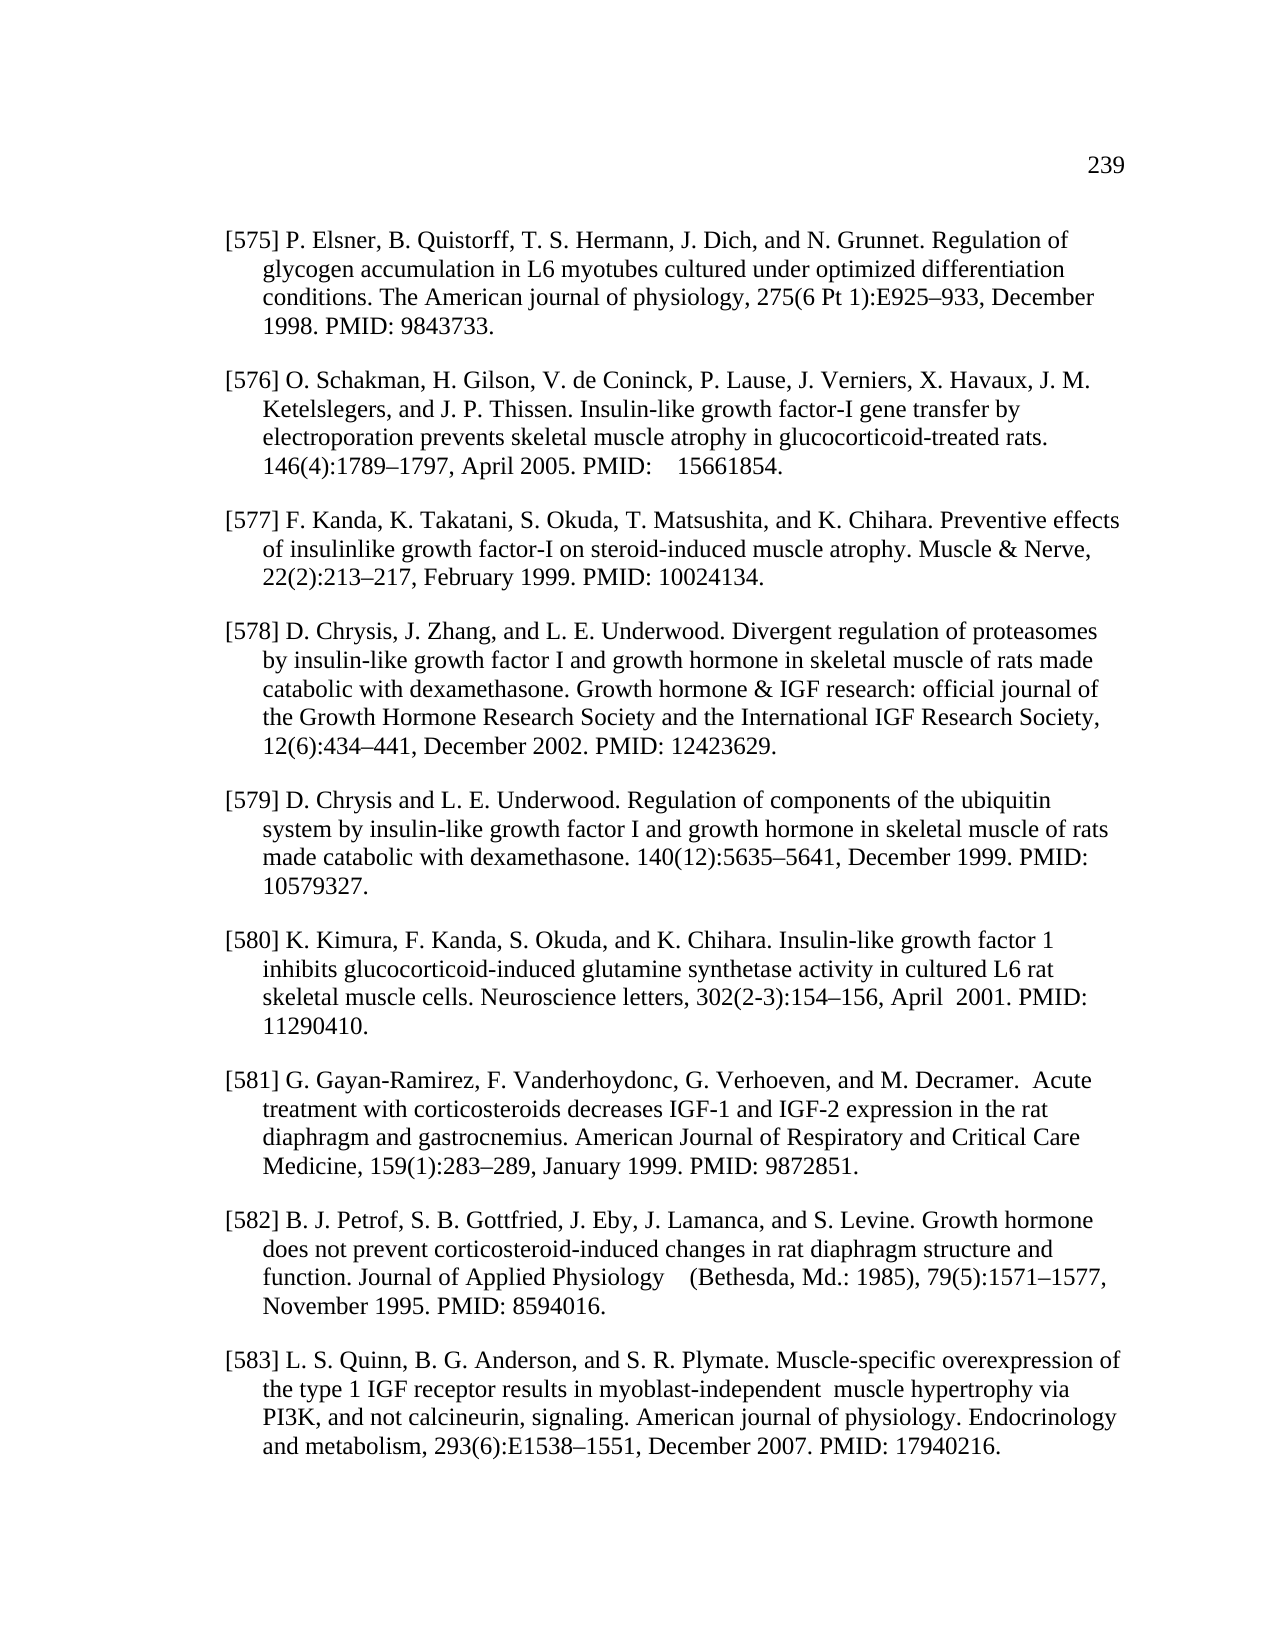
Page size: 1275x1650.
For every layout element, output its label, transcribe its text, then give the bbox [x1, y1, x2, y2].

text [576] O. Schakman, H. Gilson, V. de Coninck, P. Lause, J. Verniers, X. Havaux, J. M. Ketelslegers, and J. P. Thissen. Insulin-like growth factor-I gene transfer by electroporation prevents skeletal muscle atrophy in glucocorticoid-treated rats. 146(4):1789–1797, April 2005. PMID: 15661854. [225, 365, 1125, 480]
text [582] B. J. Petrof, S. B. Gottfried, J. Eby, J. Lamanca, and S. Levine. Growth hormone does not prevent corticosteroid-induced changes in rat diaphragm structure and function. Journal of Applied Physiology (Bethesda, Md.: 1985), 79(5):1571–1577, November 1995. PMID: 8594016. [225, 1205, 1125, 1320]
text [583] L. S. Quinn, B. G. Anderson, and S. R. Plymate. Muscle-specific overexpression of the type 1 IGF receptor results in myoblast-independent muscle hypertrophy via PI3K, and not calcineurin, signaling. American journal of physiology. Endocrinology and metabolism, 293(6):E1538–1551, December 2007. PMID: 17940216. [225, 1345, 1125, 1460]
text [580] K. Kimura, F. Kanda, S. Okuda, and K. Chihara. Insulin-like growth factor 1 inhibits glucocorticoid-induced glutamine synthetase activity in cultured L6 rat skeletal muscle cells. Neuroscience letters, 302(2-3):154–156, April 2001. PMID: 11290410. [225, 925, 1125, 1040]
text [581] G. Gayan-Ramirez, F. Vanderhoydonc, G. Verhoeven, and M. Decramer. Acute treatment with corticosteroids decreases IGF-1 and IGF-2 expression in the rat diaphragm and gastrocnemius. American Journal of Respiratory and Critical Care Medicine, 159(1):283–289, January 1999. PMID: 9872851. [225, 1065, 1125, 1180]
text [579] D. Chrysis and L. E. Underwood. Regulation of components of the ubiquitin system by insulin-like growth factor I and growth hormone in skeletal muscle of rats made catabolic with dexamethasone. 140(12):5635–5641, December 1999. PMID: 10579327. [225, 785, 1125, 900]
text [577] F. Kanda, K. Takatani, S. Okuda, T. Matsushita, and K. Chihara. Preventive effects of insulinlike growth factor-I on steroid-induced muscle atrophy. Muscle & Nerve, 22(2):213–217, February 1999. PMID: 10024134. [225, 505, 1125, 591]
text [575] P. Elsner, B. Quistorff, T. S. Hermann, J. Dich, and N. Grunnet. Regulation of glycogen accumulation in L6 myotubes cultured under optimized differentiation conditions. The American journal of physiology, 275(6 Pt 1):E925–933, December 1998. PMID: 9843733. [225, 225, 1125, 340]
text [578] D. Chrysis, J. Zhang, and L. E. Underwood. Divergent regulation of proteasomes by insulin-like growth factor I and growth hormone in skeletal muscle of rats made catabolic with dexamethasone. Growth hormone & IGF research: official journal of the Growth Hormone Research Society and the International IGF Research Society, 12(6):434–441, December 2002. PMID: 12423629. [225, 616, 1125, 760]
